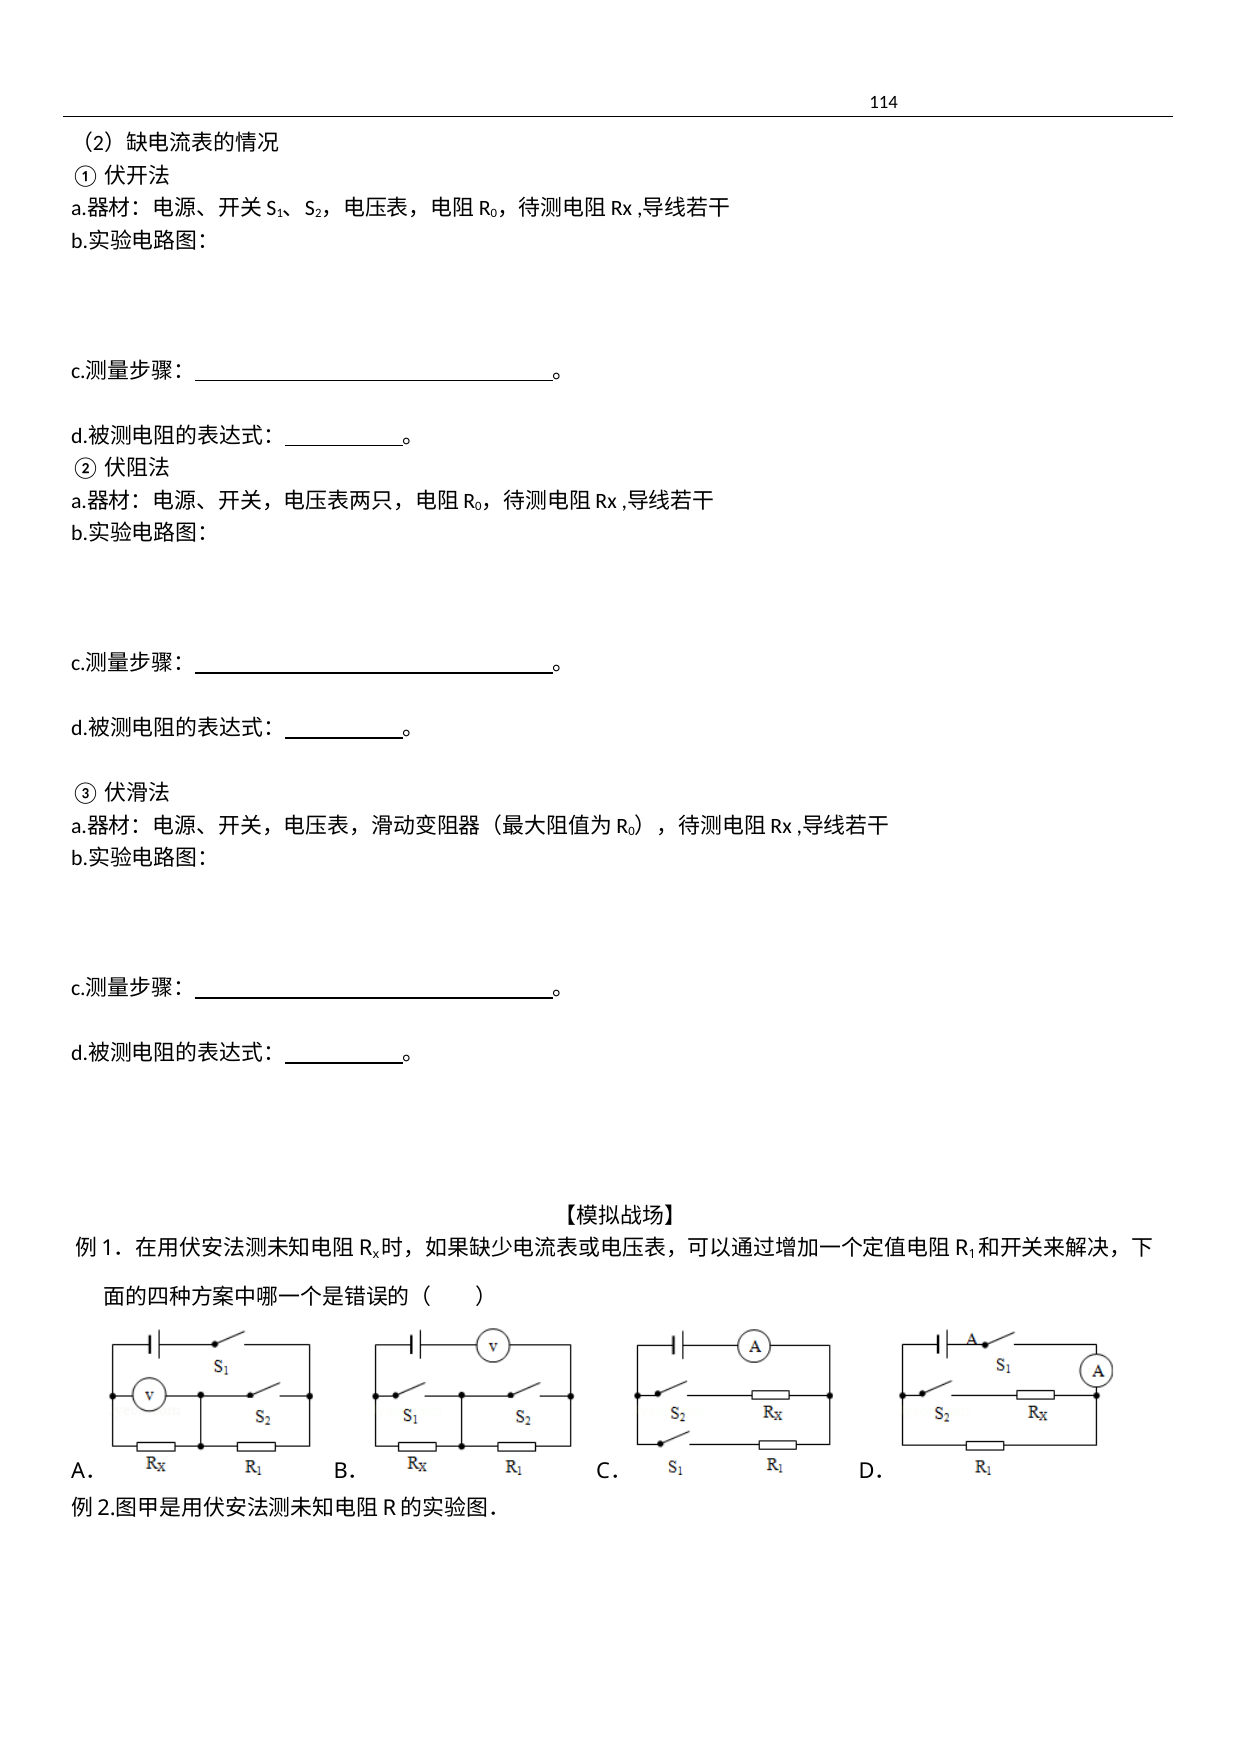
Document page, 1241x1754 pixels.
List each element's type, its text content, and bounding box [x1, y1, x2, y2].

list b.实验电路图： [71, 840, 1169, 872]
picture [631, 1327, 833, 1475]
text 【模拟战场】 [71, 1197, 1169, 1230]
list d.被测电阻的表达式： 。 [71, 417, 1169, 450]
list c.测量步骤： 。 [71, 352, 1169, 385]
list ③伏滑法 [71, 775, 1169, 807]
list a.器材：电源、开关S1、S2，电压表，电阻R0，待测电阻Rx ,导线若干 [71, 190, 1169, 222]
picture [896, 1327, 1114, 1475]
list d.被测电阻的表达式： 。 [71, 710, 1169, 742]
list 缺电流表的情况 [71, 125, 1169, 157]
picture [106, 1327, 314, 1475]
text 例1．在用伏安法测未知电阻Rx时，如果缺少电流表或电压表，可以通过增加一个定值电阻R1和开关来解决，下面的四种方案中哪一个是错误的（ ） [75, 1230, 1169, 1311]
list a.器材：电源、开关，电压表，滑动变阻器（最大阻值为R0），待测电阻Rx ,导线若干 [71, 807, 1169, 840]
list c.测量步骤： 。 [71, 645, 1169, 677]
list ①伏开法 [71, 157, 1169, 190]
list a.器材：电源、开关，电压表两只，电阻R0，待测电阻Rx ,导线若干 [71, 482, 1169, 515]
list b.实验电路图： [71, 222, 1169, 255]
list c.测量步骤： 。 [71, 970, 1169, 1002]
list b.实验电路图： [71, 515, 1169, 547]
text 例2.图甲是用伏安法测未知电阻R的实验图． [71, 1489, 1169, 1522]
list ②伏阻法 [71, 450, 1169, 482]
list d.被测电阻的表达式： 。 [71, 1035, 1169, 1067]
picture [369, 1326, 575, 1475]
